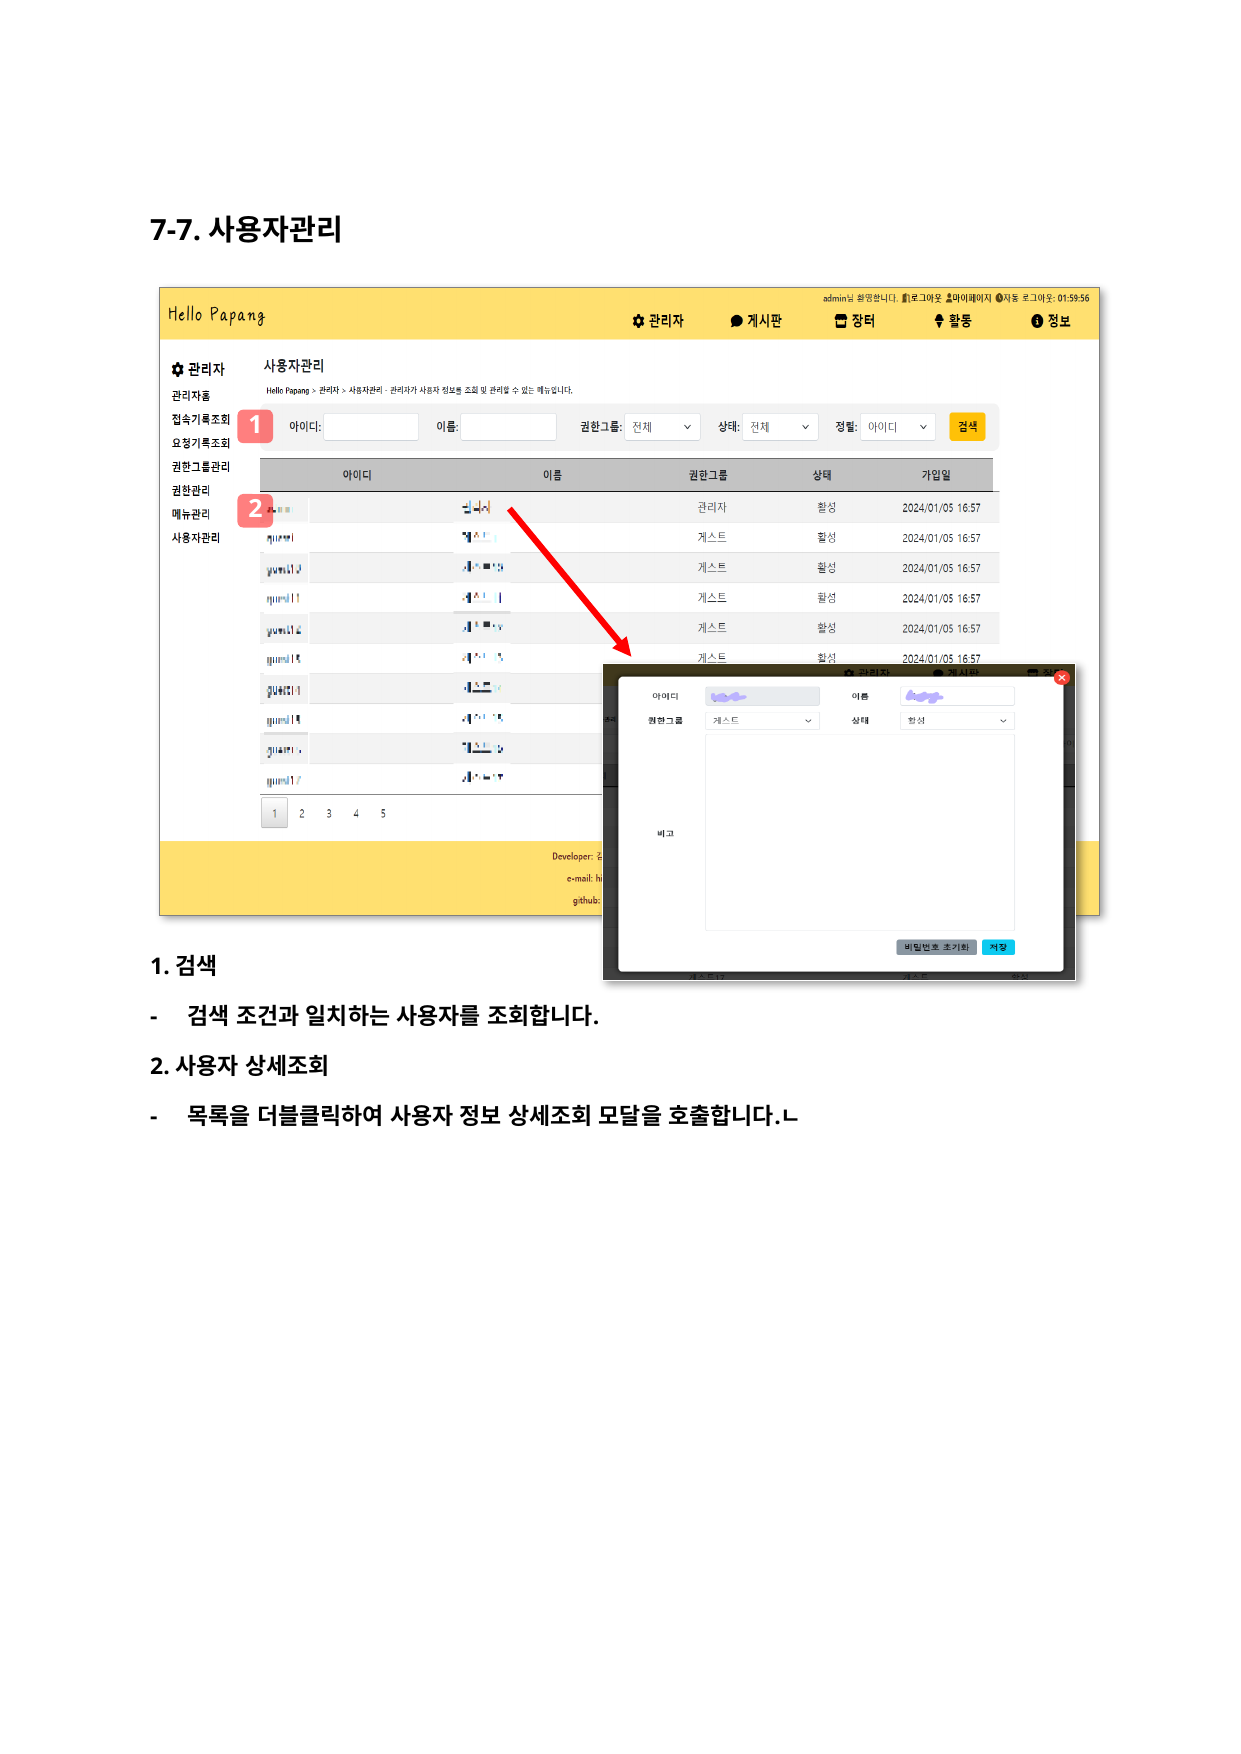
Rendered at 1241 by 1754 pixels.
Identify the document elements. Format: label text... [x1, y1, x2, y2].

list 목록을 더블클릭하여 사용자 정보 상세조회 모달을 호출합니다.ㄴ [150, 1098, 1090, 1131]
list 검색 조건과 일치하는 사용자를 조회합니다. [150, 998, 1090, 1031]
picture [603, 664, 1075, 980]
text 2. 사용자 상세조회 [150, 1048, 1090, 1081]
picture [160, 288, 1099, 915]
subtitle 7-7. 사용자관리 [150, 206, 1090, 249]
text 1. 검색 [150, 948, 600, 981]
